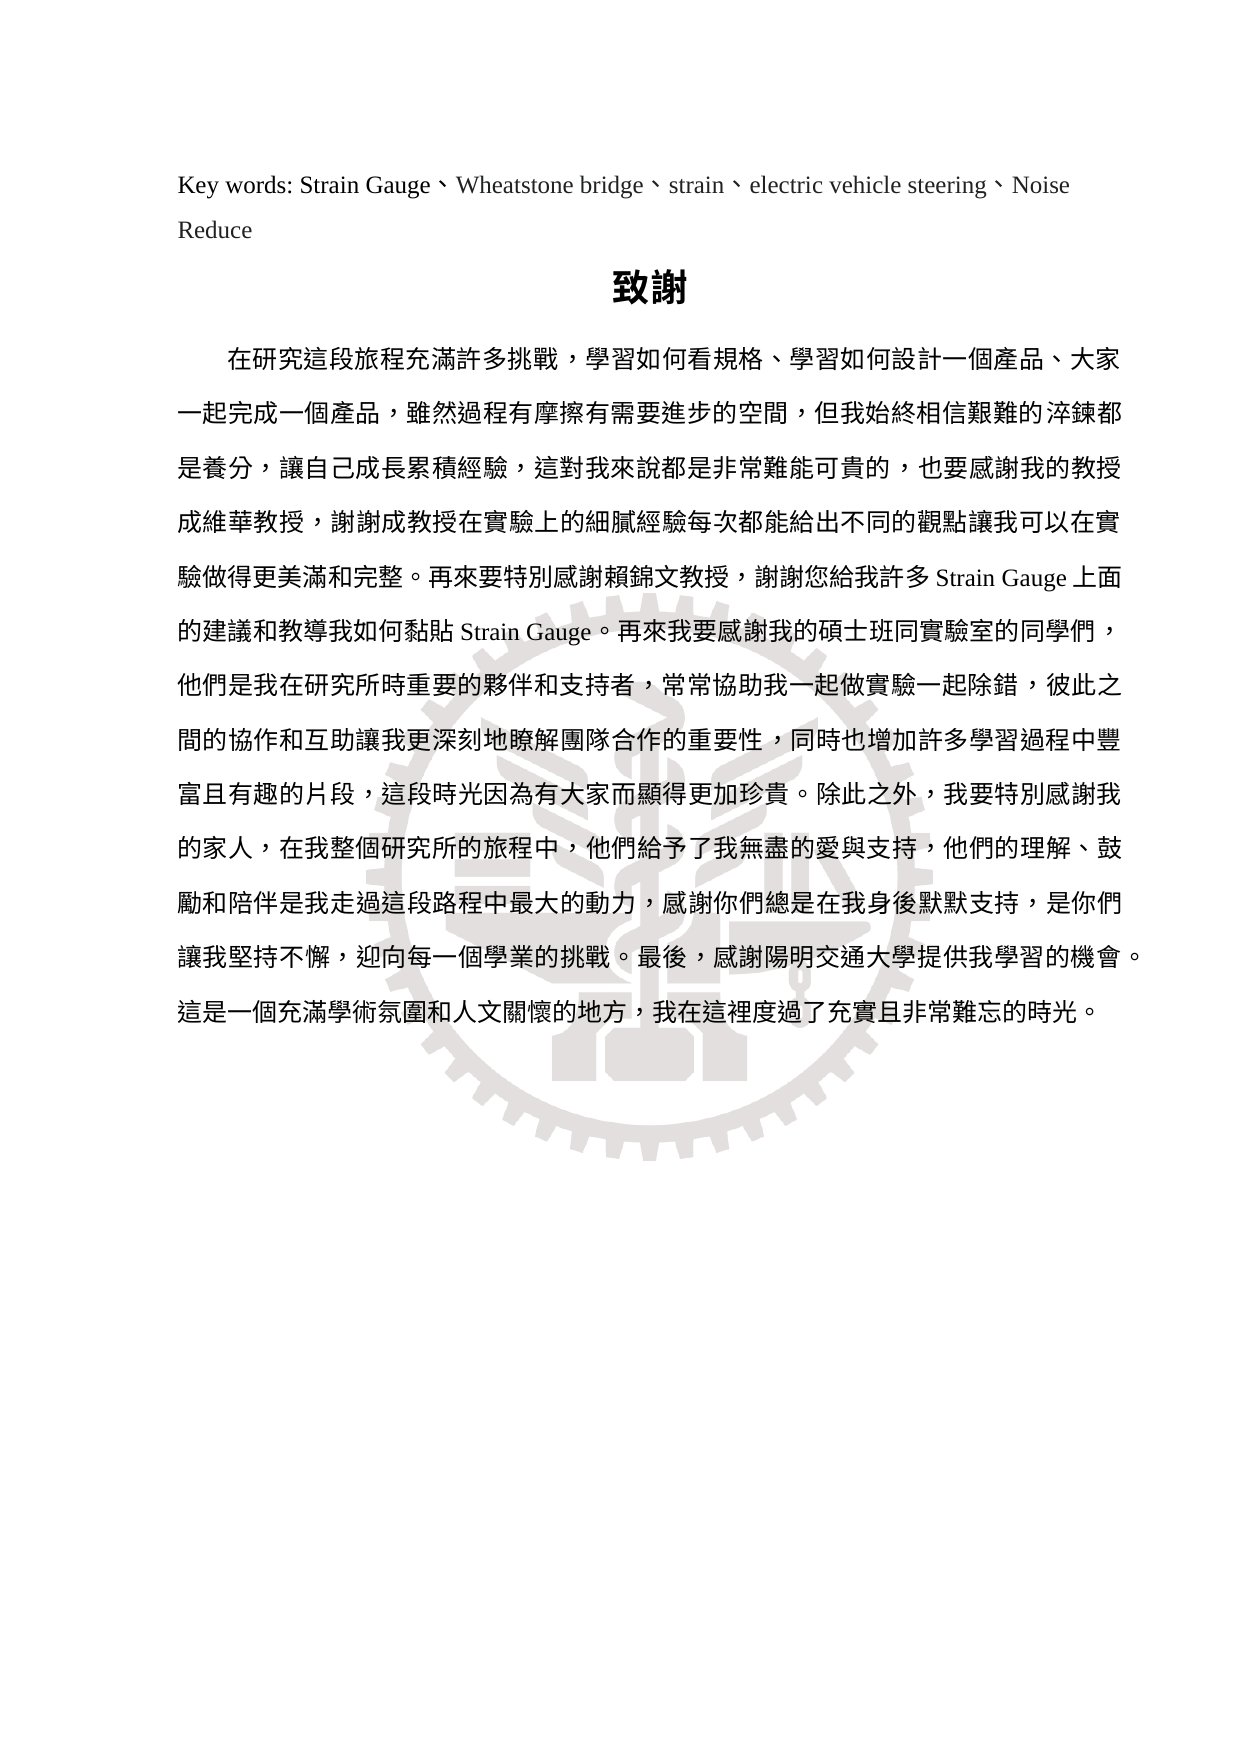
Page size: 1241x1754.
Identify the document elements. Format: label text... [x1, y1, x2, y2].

text 致謝 [177, 258, 1122, 312]
text Key words: Strain Gauge、Wheatstone bridge、strain、electric vehicle steering、Noise Reduce [177, 164, 1122, 244]
text 在研究這段旅程充滿許多挑戰，學習如何看規格、學習如何設計一個產品、大家一起完成一個產品，雖然過程有摩擦有需要進步的空間，但我始終相信艱難的淬鍊都是養分，讓自己成長累積經驗，這對我來說都是非常難能可貴的，也要感謝我的教授成維華教授，謝謝成教授在實驗上的細膩經驗每次都能給出不同的觀點讓我可以在實驗做得更美滿和完整。再來要特別感謝賴錦文教授，謝謝您給我許多Strain Gauge上面的建議和教導我如何黏貼Strain Gauge。再來我要感謝我的碩士班同實驗室的同學們，他們是我在研究所時重要的夥伴和支持者，常常協助我一起做實驗一起除錯，彼此之間的協作和互助讓我更深刻地瞭解團隊合作的重要性，同時也增加許多學習過程中豐富且有趣的片段，這段時光因為有大家而顯得更加珍貴。除此之外，我要特別感謝我的家人，在我整個研究所的旅程中，他們給予了我無盡的愛與支持，他們的理解、鼓勵和陪伴是我走過這段路程中最大的動力，感謝你們總是在我身後默默支持，是你們讓我堅持不懈，迎向每一個學業的挑戰。最後，感謝陽明交通大學提供我學習的機會。這是一個充滿學術氛圍和人文關懷的地方，我在這裡度過了充實且非常難忘的時光。 [177, 339, 1122, 1028]
